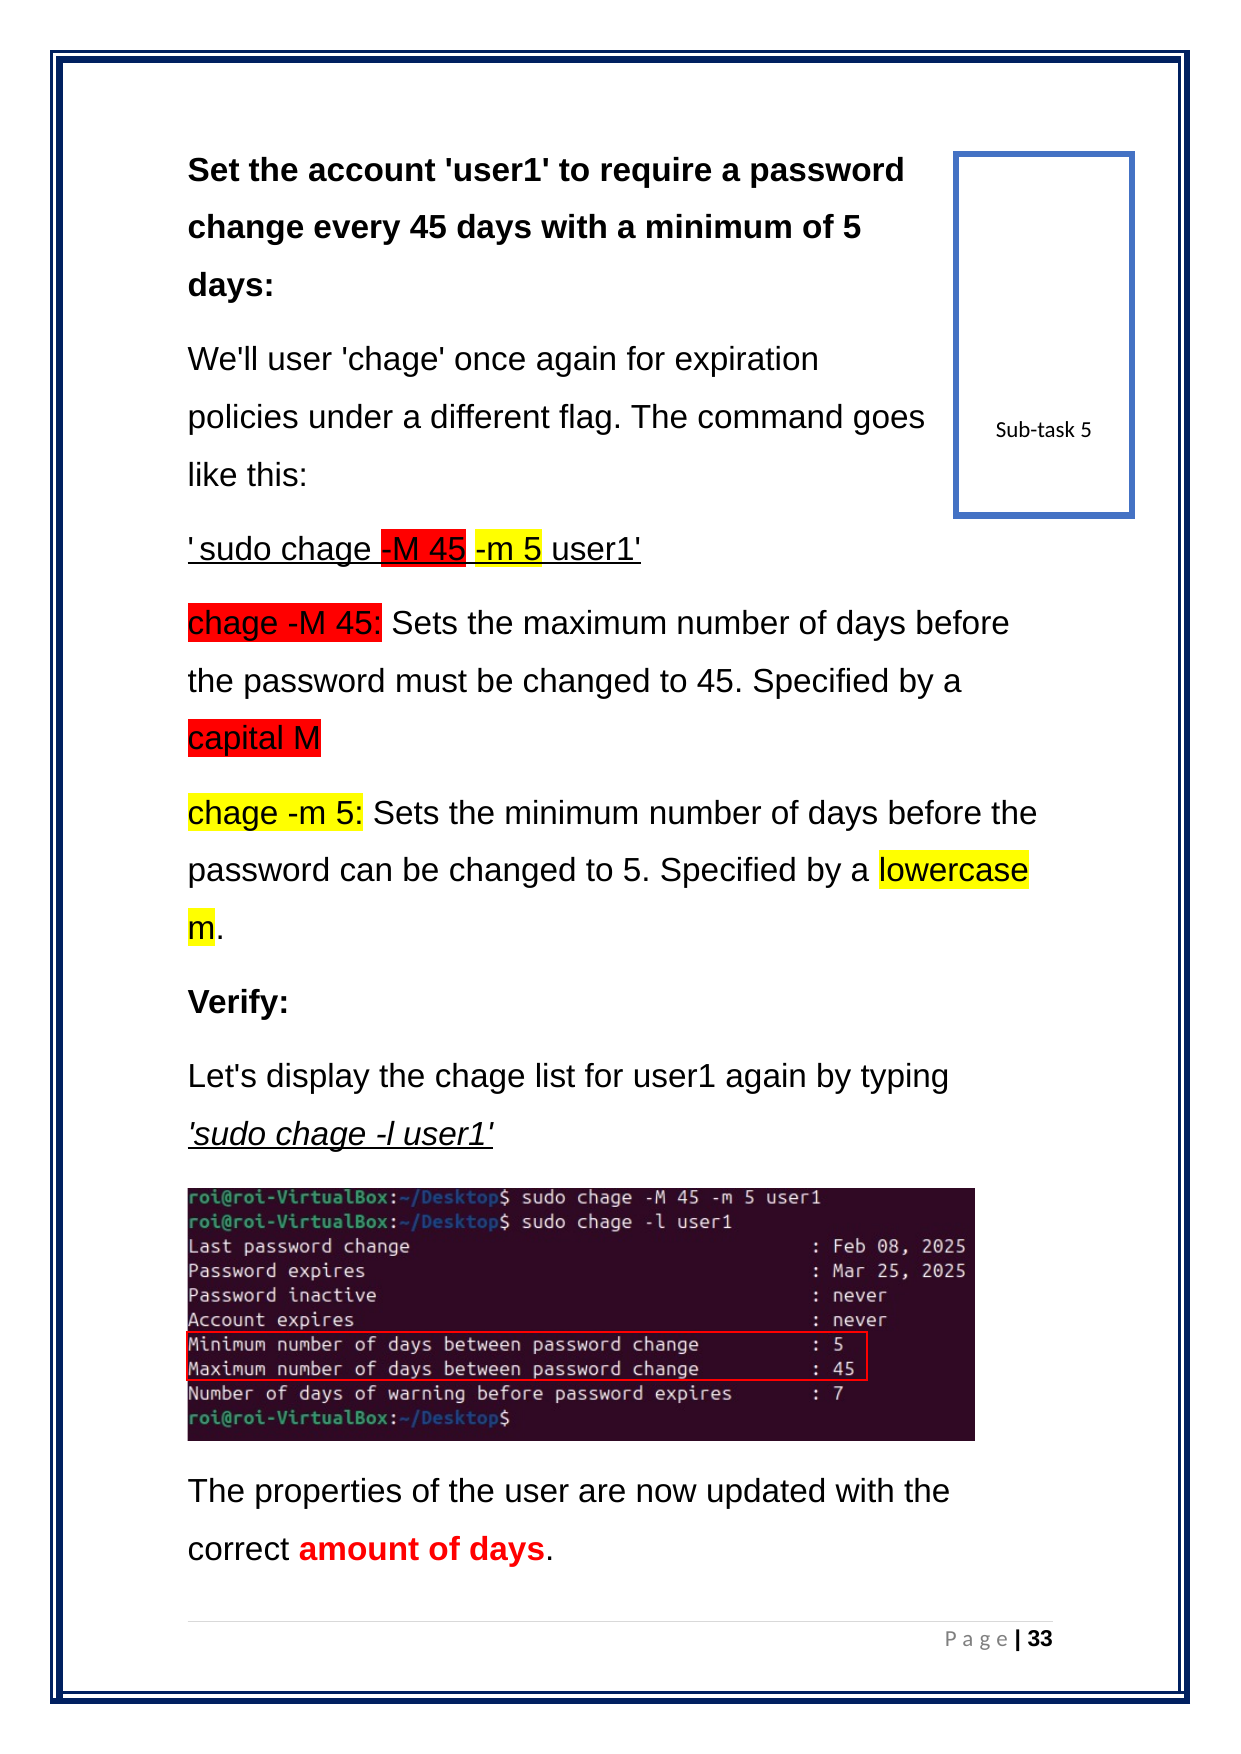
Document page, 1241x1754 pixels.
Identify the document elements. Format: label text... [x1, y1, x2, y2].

text ' sudo chage -M 45 -m 5 user1' [187, 529, 381, 562]
picture [187, 1188, 975, 1441]
text chage -m 5: Sets the minimum number of days before the password can be changed to 5. Specified by a lowercase m. [187, 793, 1053, 946]
text chage -M 45: Sets the maximum number of days before the password must be changed to 45. Specified by a capital M [187, 603, 1053, 757]
picture [188, 1333, 866, 1379]
text Verify: [187, 982, 1053, 1021]
text ' sudo chage -M 45 -m 5 user1' [542, 529, 1053, 567]
text The properties of the user are now updated with the correct amount of days. [187, 1471, 1053, 1567]
text Let's display the chage list for user1 again by typing 'sudo chage -l user1' [187, 1056, 1053, 1152]
text Set the account 'user1' to require a password change every 45 days with a minimum of 5 days: [187, 150, 1053, 304]
text We'll user 'chage' once again for expiration policies under a different flag. The command goes like this: [187, 339, 953, 493]
